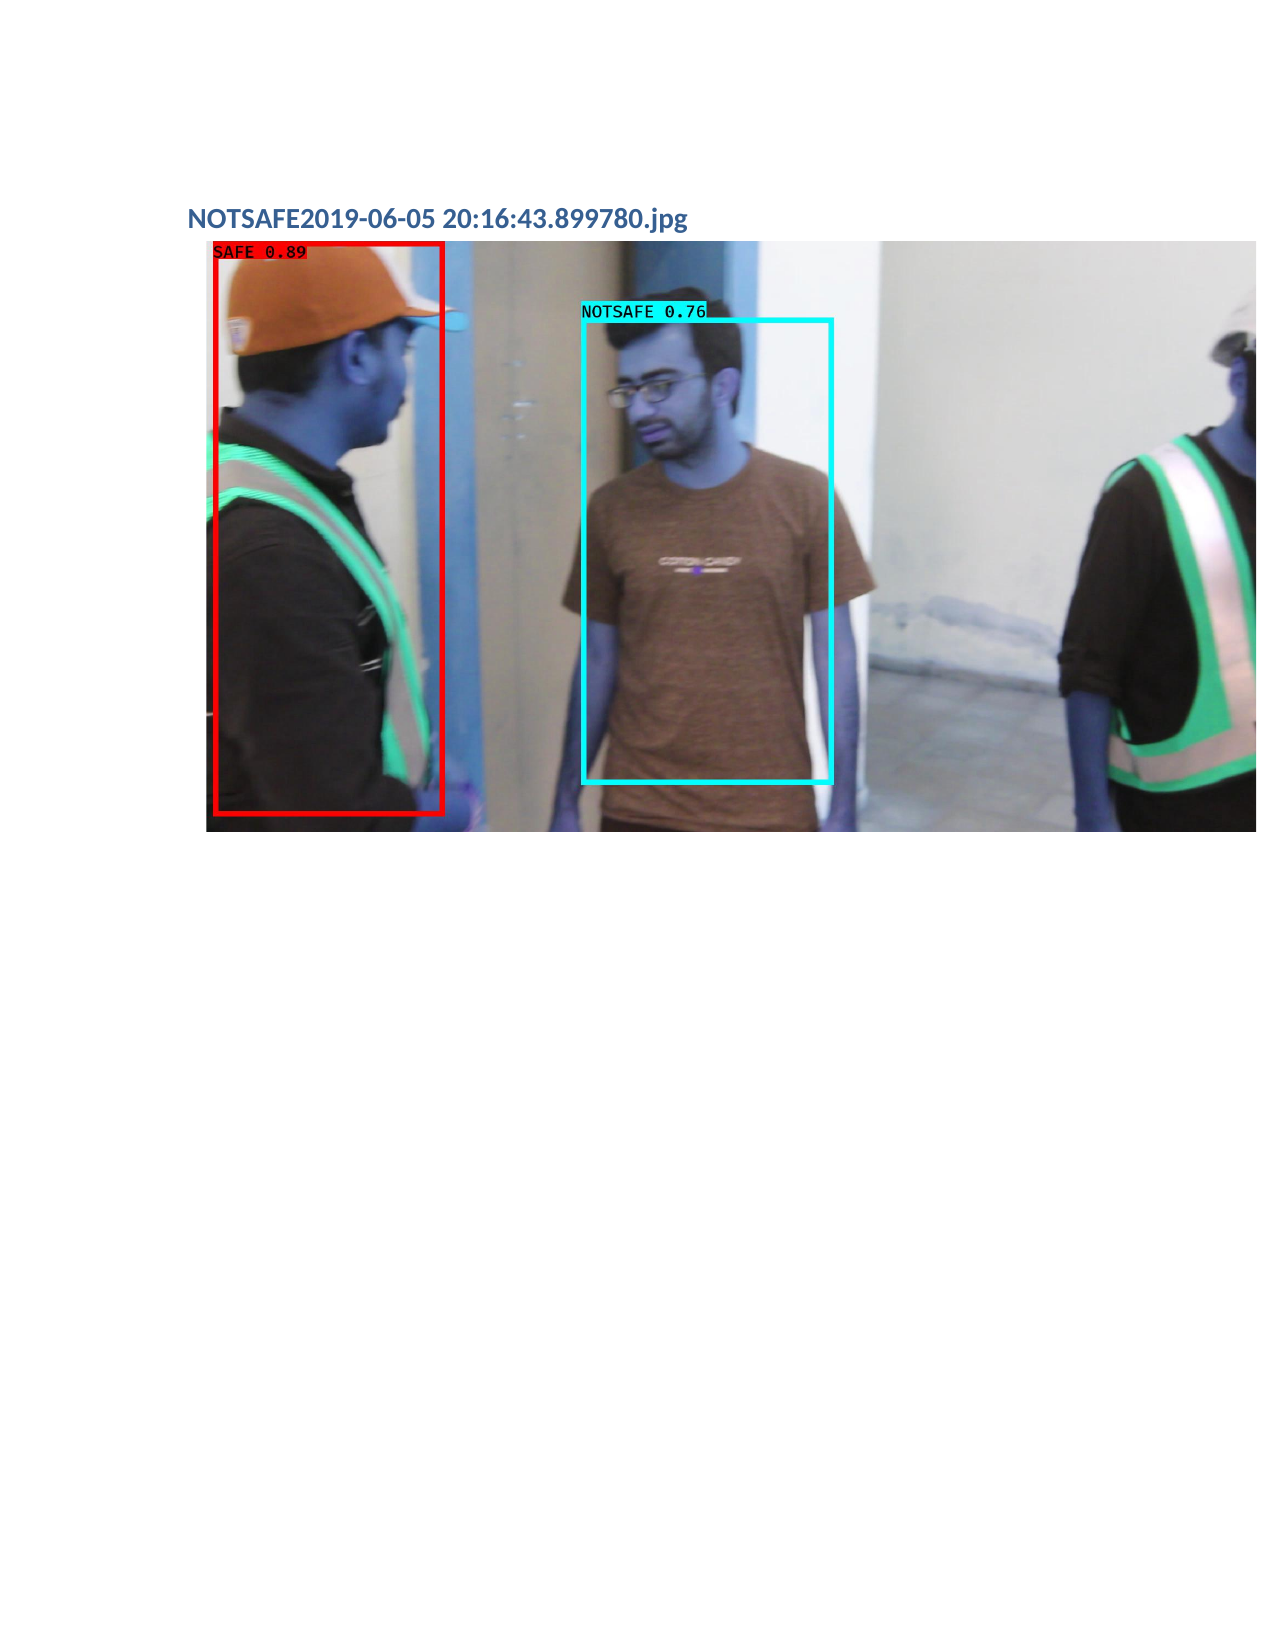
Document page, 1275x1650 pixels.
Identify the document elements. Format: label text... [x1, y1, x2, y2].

picture [206, 241, 1257, 832]
subtitle NOTSAFE2019-06-05 20:16:43.899780.jpg [187, 200, 1087, 236]
